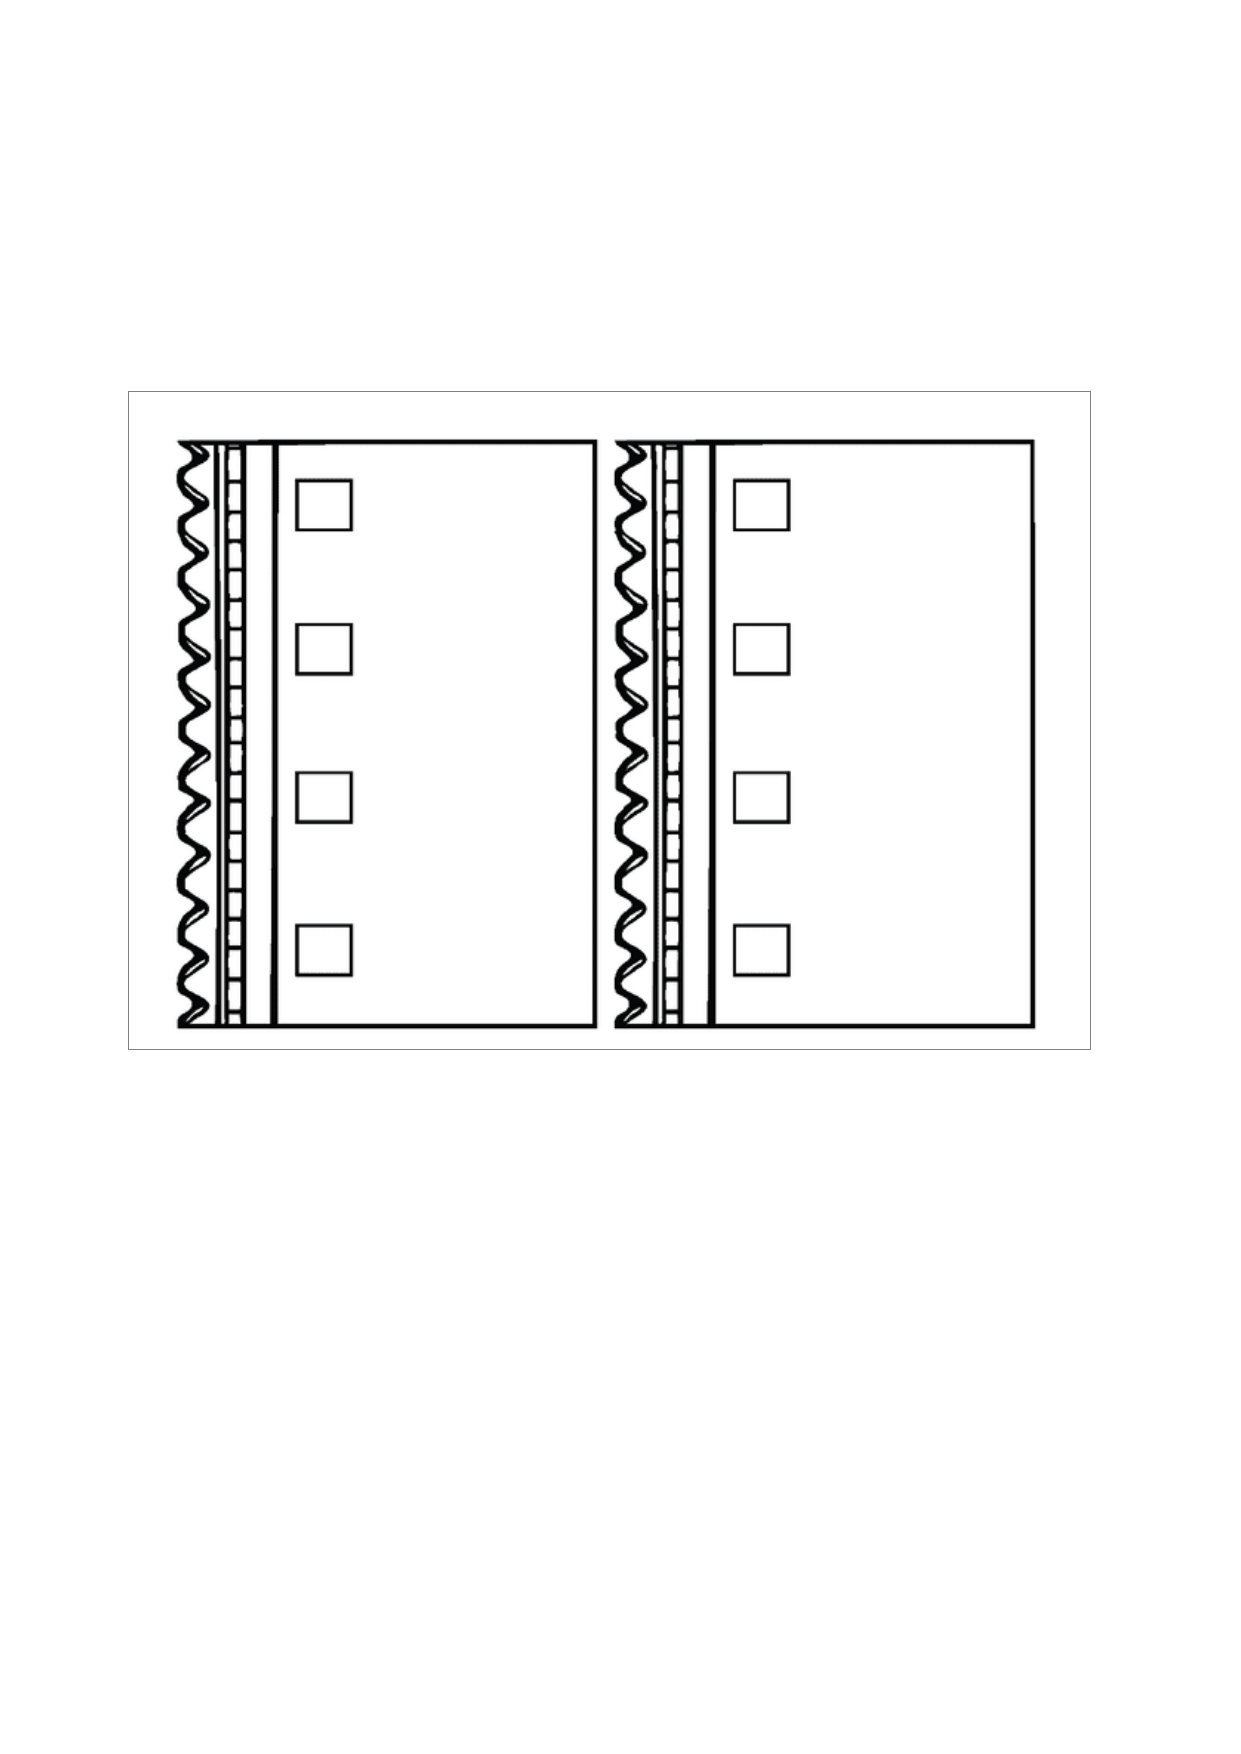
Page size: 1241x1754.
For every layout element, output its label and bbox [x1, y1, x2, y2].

picture [129, 392, 1090, 1049]
